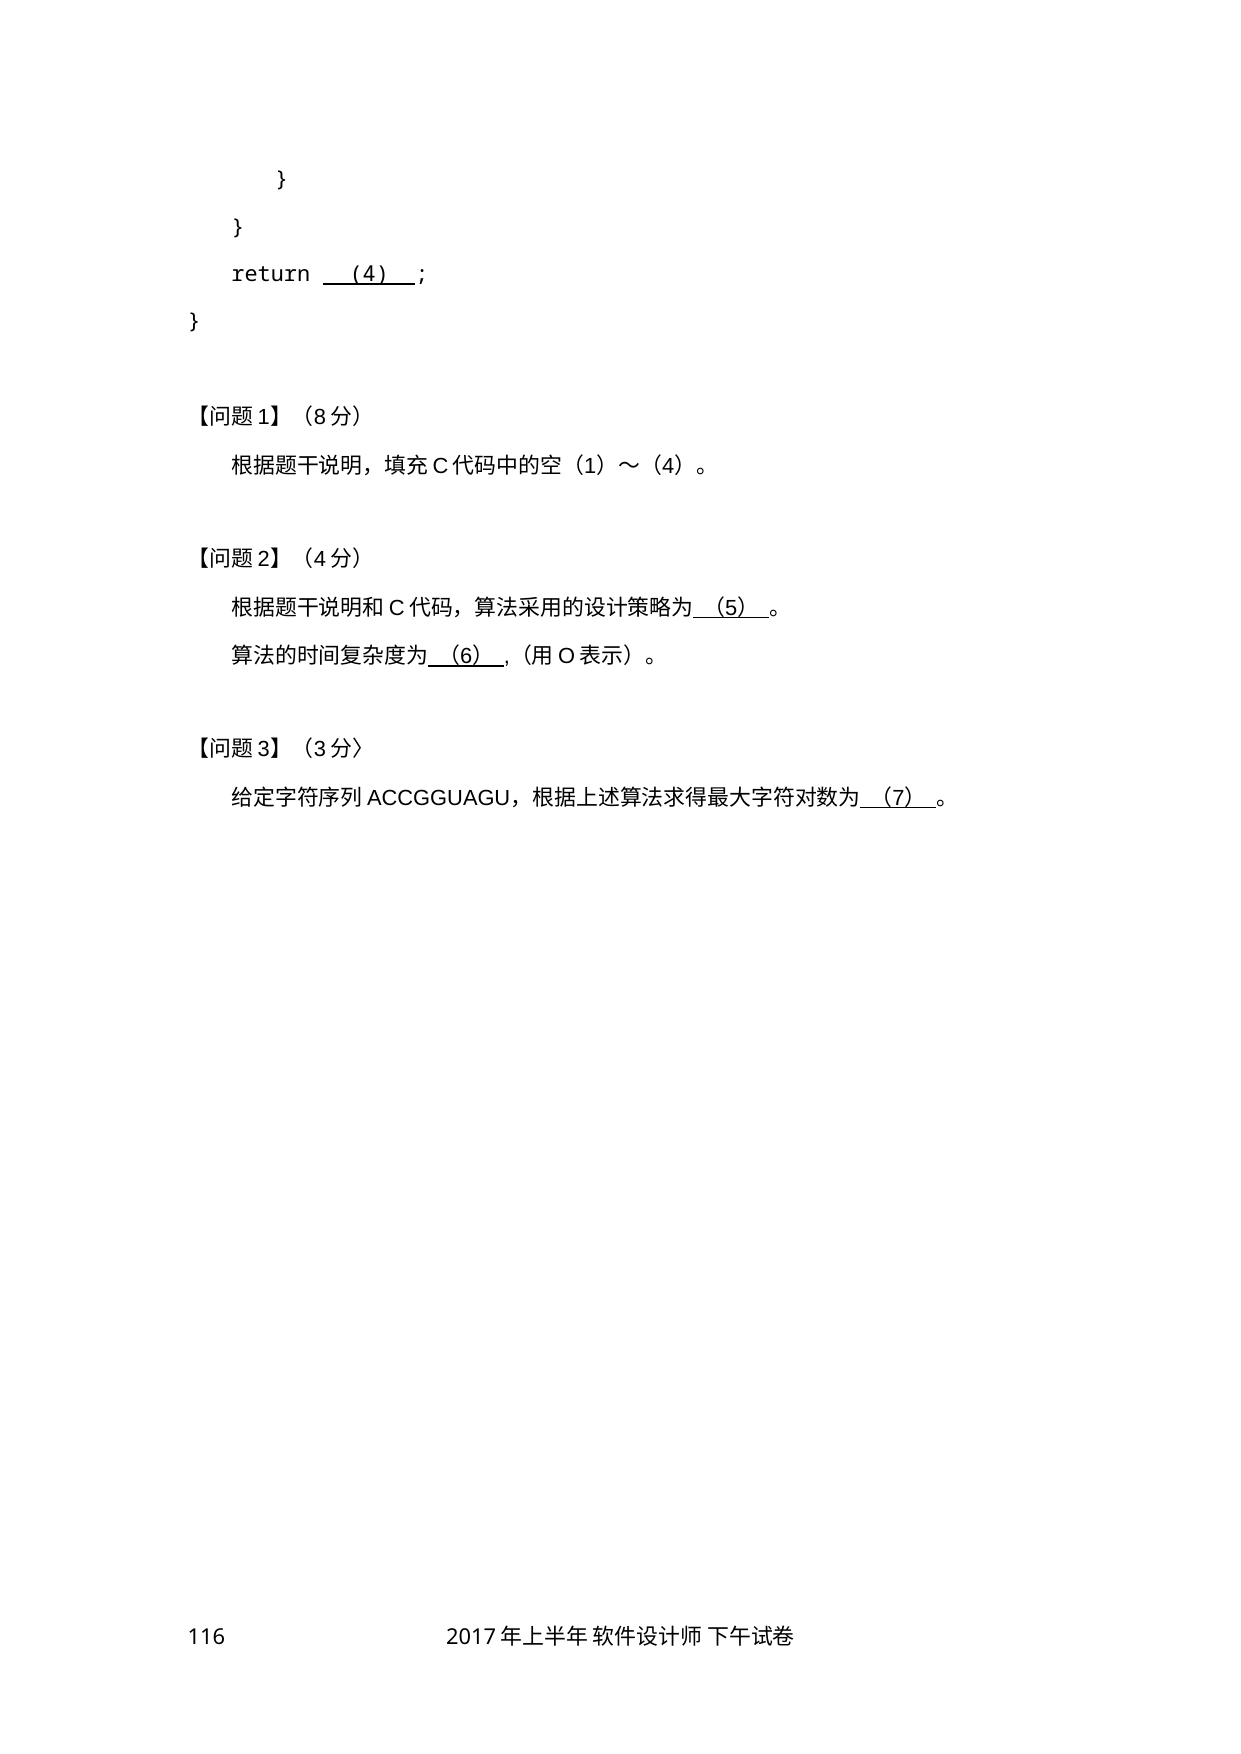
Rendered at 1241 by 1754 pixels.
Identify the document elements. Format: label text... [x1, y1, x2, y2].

text 算法的时间复杂度为 （6） ,（用O表示）。 [187, 637, 1053, 670]
text 【问题2】（4分） [187, 541, 1053, 573]
text 给定字符序列ACCGGUAGU，根据上述算法求得最大字符对数为 （7） 。 [187, 779, 1053, 812]
text } [187, 304, 1053, 337]
text return (4) ; [187, 257, 1053, 289]
text 根据题干说明，填充C代码中的空（1）〜（4）。 [187, 447, 1053, 480]
text 根据题干说明和C代码，算法采用的设计策略为 （5） 。 [187, 589, 1053, 622]
text } [187, 209, 1053, 242]
text } [231, 162, 1053, 194]
text 【问题3】（3分〉 [187, 731, 1053, 763]
text 【问题1】（8分） [187, 399, 1053, 431]
